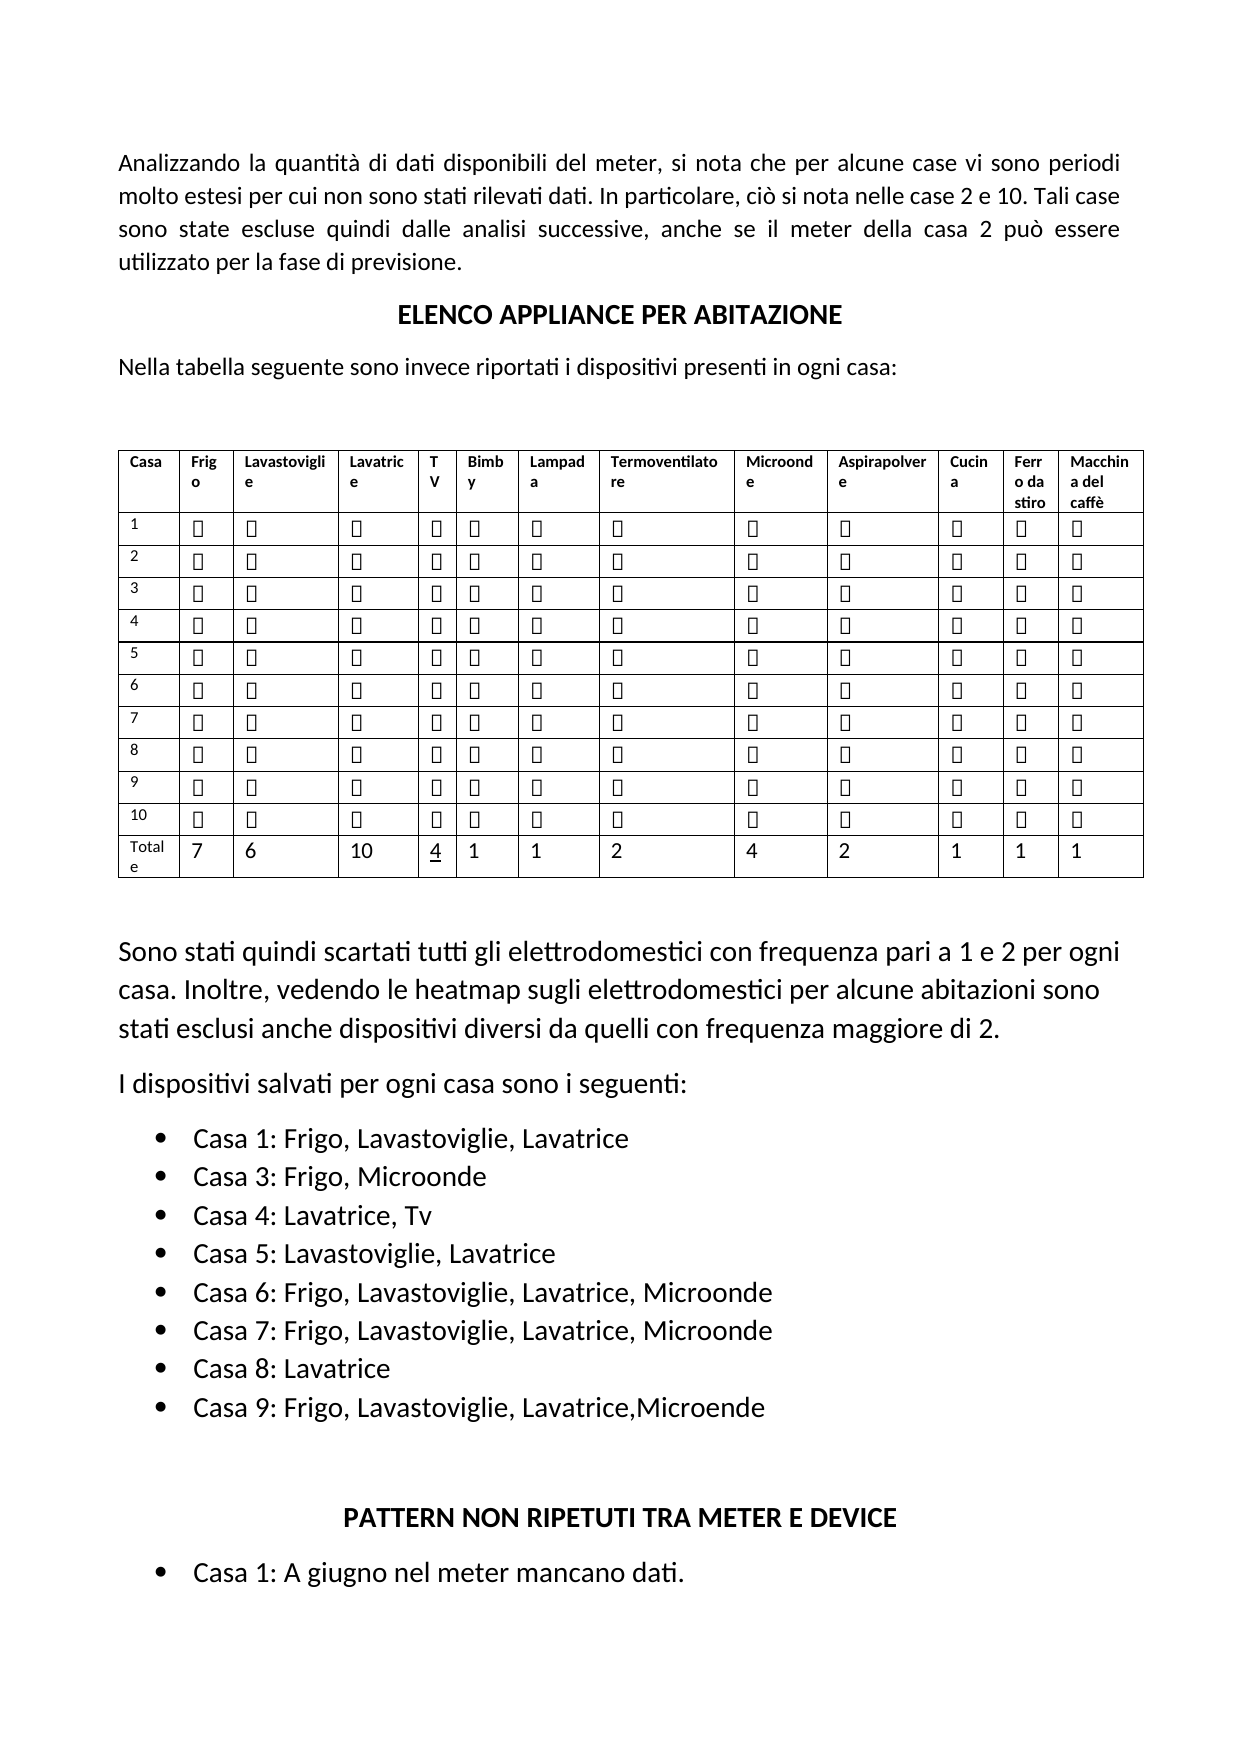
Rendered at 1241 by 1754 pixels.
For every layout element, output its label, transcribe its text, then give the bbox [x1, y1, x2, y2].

table_cell  [234, 739, 338, 771]
table_cell  [457, 804, 518, 835]
table_header Frigo [180, 451, 233, 512]
table_header Ferro da stiro [1004, 451, 1058, 512]
table_cell  [180, 513, 233, 544]
table_cell  [939, 610, 1003, 641]
table_cell 4 [119, 610, 179, 641]
table_cell  [735, 739, 827, 771]
table_cell 6 [234, 836, 338, 877]
table_cell  [600, 739, 734, 771]
table_cell  [828, 610, 938, 641]
table_cell  [519, 804, 599, 835]
table_cell 7 [180, 836, 233, 877]
table_cell 10 [339, 836, 418, 877]
table_cell  [419, 772, 456, 803]
list Casa 1: Frigo, Lavastoviglie, Lavatrice [156, 1120, 1122, 1156]
table_cell  [1059, 610, 1143, 641]
table_cell 1 [1059, 836, 1143, 877]
table_cell 4 [735, 836, 827, 877]
table_cell  [1004, 772, 1058, 803]
table_cell  [600, 546, 734, 577]
table_cell  [339, 675, 418, 706]
table_cell 7 [119, 707, 179, 738]
table_cell  [180, 739, 233, 771]
list Casa 9: Frigo, Lavastoviglie, Lavatrice,Microende [156, 1389, 1122, 1425]
table_cell 3 [119, 578, 179, 609]
table_cell  [1059, 578, 1143, 609]
table_cell  [419, 739, 456, 771]
table_cell  [600, 772, 734, 803]
table_cell  [1004, 578, 1058, 609]
list Casa 8: Lavatrice [156, 1351, 1122, 1386]
table_cell  [939, 546, 1003, 577]
table_cell  [735, 546, 827, 577]
table_cell  [339, 707, 418, 738]
table_cell  [600, 513, 734, 544]
table_header Lampada [519, 451, 599, 512]
table_cell  [735, 804, 827, 835]
table_cell  [1004, 513, 1058, 544]
table_cell  [180, 610, 233, 641]
table_cell  [735, 707, 827, 738]
table_cell  [1059, 643, 1143, 674]
table_cell  [234, 675, 338, 706]
table_cell  [1059, 675, 1143, 706]
table_cell  [1059, 546, 1143, 577]
table_cell  [519, 513, 599, 544]
table_cell  [1059, 739, 1143, 771]
table_cell  [234, 643, 338, 674]
table_cell  [939, 675, 1003, 706]
table_cell  [457, 610, 518, 641]
table_cell  [457, 643, 518, 674]
table_header Termoventilatore [600, 451, 734, 512]
table_cell 2 [600, 836, 734, 877]
table_cell  [419, 675, 456, 706]
table_cell 2 [828, 836, 938, 877]
text PATTERN NON RIPETUTI TRA METER E DEVICE [118, 1499, 1122, 1535]
table_cell  [180, 578, 233, 609]
table_cell  [939, 513, 1003, 544]
table_cell  [339, 739, 418, 771]
table_cell  [419, 643, 456, 674]
table_header Lavastoviglie [234, 451, 338, 512]
table_cell  [939, 578, 1003, 609]
table_cell  [735, 513, 827, 544]
table_cell  [828, 643, 938, 674]
table_cell  [457, 772, 518, 803]
table_cell  [828, 546, 938, 577]
table_cell 6 [119, 675, 179, 706]
table_cell  [519, 578, 599, 609]
table_cell  [419, 610, 456, 641]
table_cell  [939, 643, 1003, 674]
table_cell  [339, 643, 418, 674]
table_cell 9 [119, 772, 179, 803]
table_cell  [519, 643, 599, 674]
table_cell  [1004, 804, 1058, 835]
table_cell  [828, 513, 938, 544]
text Nella tabella seguente sono invece riportati i dispositivi presenti in ogni casa: [118, 351, 1122, 382]
table_cell 1 [119, 513, 179, 544]
table_cell  [1004, 643, 1058, 674]
table_cell  [939, 739, 1003, 771]
table_cell  [457, 513, 518, 544]
table_cell  [735, 610, 827, 641]
text Sono stati quindi scartati tutti gli elettrodomestici con frequenza pari a 1 e 2 per ogni casa. Inoltre, vedendo le heatmap sugli elettrodomestici per alcune abitazioni sono stati esclusi anche dispositivi diversi da quelli con frequenza maggiore di 2. [118, 933, 1122, 1045]
table_cell  [1059, 772, 1143, 803]
table_cell 10 [119, 804, 179, 835]
list Casa 3: Frigo, Microonde [156, 1158, 1122, 1194]
table_cell  [234, 513, 338, 544]
table_cell  [828, 675, 938, 706]
table_header Casa [119, 451, 179, 512]
table_cell  [828, 707, 938, 738]
table_cell  [339, 513, 418, 544]
table_cell  [234, 546, 338, 577]
table_cell  [519, 707, 599, 738]
table_cell  [339, 578, 418, 609]
table_cell  [234, 578, 338, 609]
table_header Cucina [939, 451, 1003, 512]
table_cell  [1059, 513, 1143, 544]
table_cell  [1004, 675, 1058, 706]
table_cell Totale [119, 836, 179, 877]
table_cell  [419, 707, 456, 738]
table_cell  [457, 707, 518, 738]
table_header Lavatrice [339, 451, 418, 512]
table_cell  [1004, 610, 1058, 641]
table_cell 5 [119, 643, 179, 674]
table_cell  [828, 804, 938, 835]
table_cell  [457, 546, 518, 577]
table_cell  [339, 772, 418, 803]
table_cell  [180, 643, 233, 674]
table_cell  [939, 707, 1003, 738]
table_cell  [1059, 804, 1143, 835]
table_cell  [457, 578, 518, 609]
table_cell  [735, 772, 827, 803]
table_cell  [419, 804, 456, 835]
text ELENCO APPLIANCE PER ABITAZIONE [118, 296, 1122, 332]
table_cell  [600, 804, 734, 835]
table_cell  [600, 675, 734, 706]
table_cell 4 [419, 836, 456, 877]
table_cell  [419, 578, 456, 609]
table_cell  [600, 643, 734, 674]
table_cell 2 [119, 546, 179, 577]
text Analizzando la quantità di dati disponibili del meter, si nota che per alcune case vi sono periodi molto estesi per cui non sono stati rilevati dati. In particolare, ciò si nota nelle case 2 e 10. Tali case sono state escluse quindi dalle analisi successive, anche se il meter della casa 2 può essere utilizzato per la fase di previsione. [118, 148, 1122, 277]
table_cell  [234, 772, 338, 803]
list Casa 7: Frigo, Lavastoviglie, Lavatrice, Microonde [156, 1312, 1122, 1348]
table_cell  [339, 546, 418, 577]
table_cell 1 [1004, 836, 1058, 877]
table_cell  [180, 546, 233, 577]
table_cell  [234, 804, 338, 835]
table_header Bimby [457, 451, 518, 512]
table_cell  [180, 804, 233, 835]
table_cell  [457, 675, 518, 706]
table_cell  [519, 772, 599, 803]
table_cell  [180, 707, 233, 738]
table_cell 1 [939, 836, 1003, 877]
table_cell  [519, 546, 599, 577]
table_cell  [419, 513, 456, 544]
list Casa 5: Lavastoviglie, Lavatrice [156, 1235, 1122, 1271]
table_cell 1 [457, 836, 518, 877]
table_cell  [457, 739, 518, 771]
table_cell  [828, 578, 938, 609]
list Casa 6: Frigo, Lavastoviglie, Lavatrice, Microonde [156, 1274, 1122, 1309]
table_cell  [419, 546, 456, 577]
table_cell  [180, 675, 233, 706]
table_cell  [519, 610, 599, 641]
table_cell  [828, 772, 938, 803]
table_header Microonde [735, 451, 827, 512]
table_cell  [735, 675, 827, 706]
table_cell  [339, 804, 418, 835]
table_cell  [600, 578, 734, 609]
table_cell  [1004, 739, 1058, 771]
table_cell  [1004, 546, 1058, 577]
table_cell  [735, 643, 827, 674]
table_cell  [519, 739, 599, 771]
table_cell  [939, 772, 1003, 803]
list Casa 1: A giugno nel meter mancano dati. [156, 1554, 1122, 1590]
list Casa 4: Lavatrice, Tv [156, 1197, 1122, 1232]
table_cell  [600, 707, 734, 738]
table_cell  [600, 610, 734, 641]
text I dispositivi salvati per ogni casa sono i seguenti: [118, 1065, 1122, 1101]
table_header TV [419, 451, 456, 512]
table_cell  [234, 610, 338, 641]
table_cell  [180, 772, 233, 803]
table_cell  [519, 675, 599, 706]
table_header Macchina del caffè [1059, 451, 1143, 512]
table_cell  [735, 578, 827, 609]
table_cell  [1059, 707, 1143, 738]
table_cell 8 [119, 739, 179, 771]
table_header Aspirapolvere [828, 451, 938, 512]
table_cell  [1004, 707, 1058, 738]
table_cell  [828, 739, 938, 771]
table_cell  [939, 804, 1003, 835]
table_cell  [339, 610, 418, 641]
table_cell 1 [519, 836, 599, 877]
table_cell  [234, 707, 338, 738]
